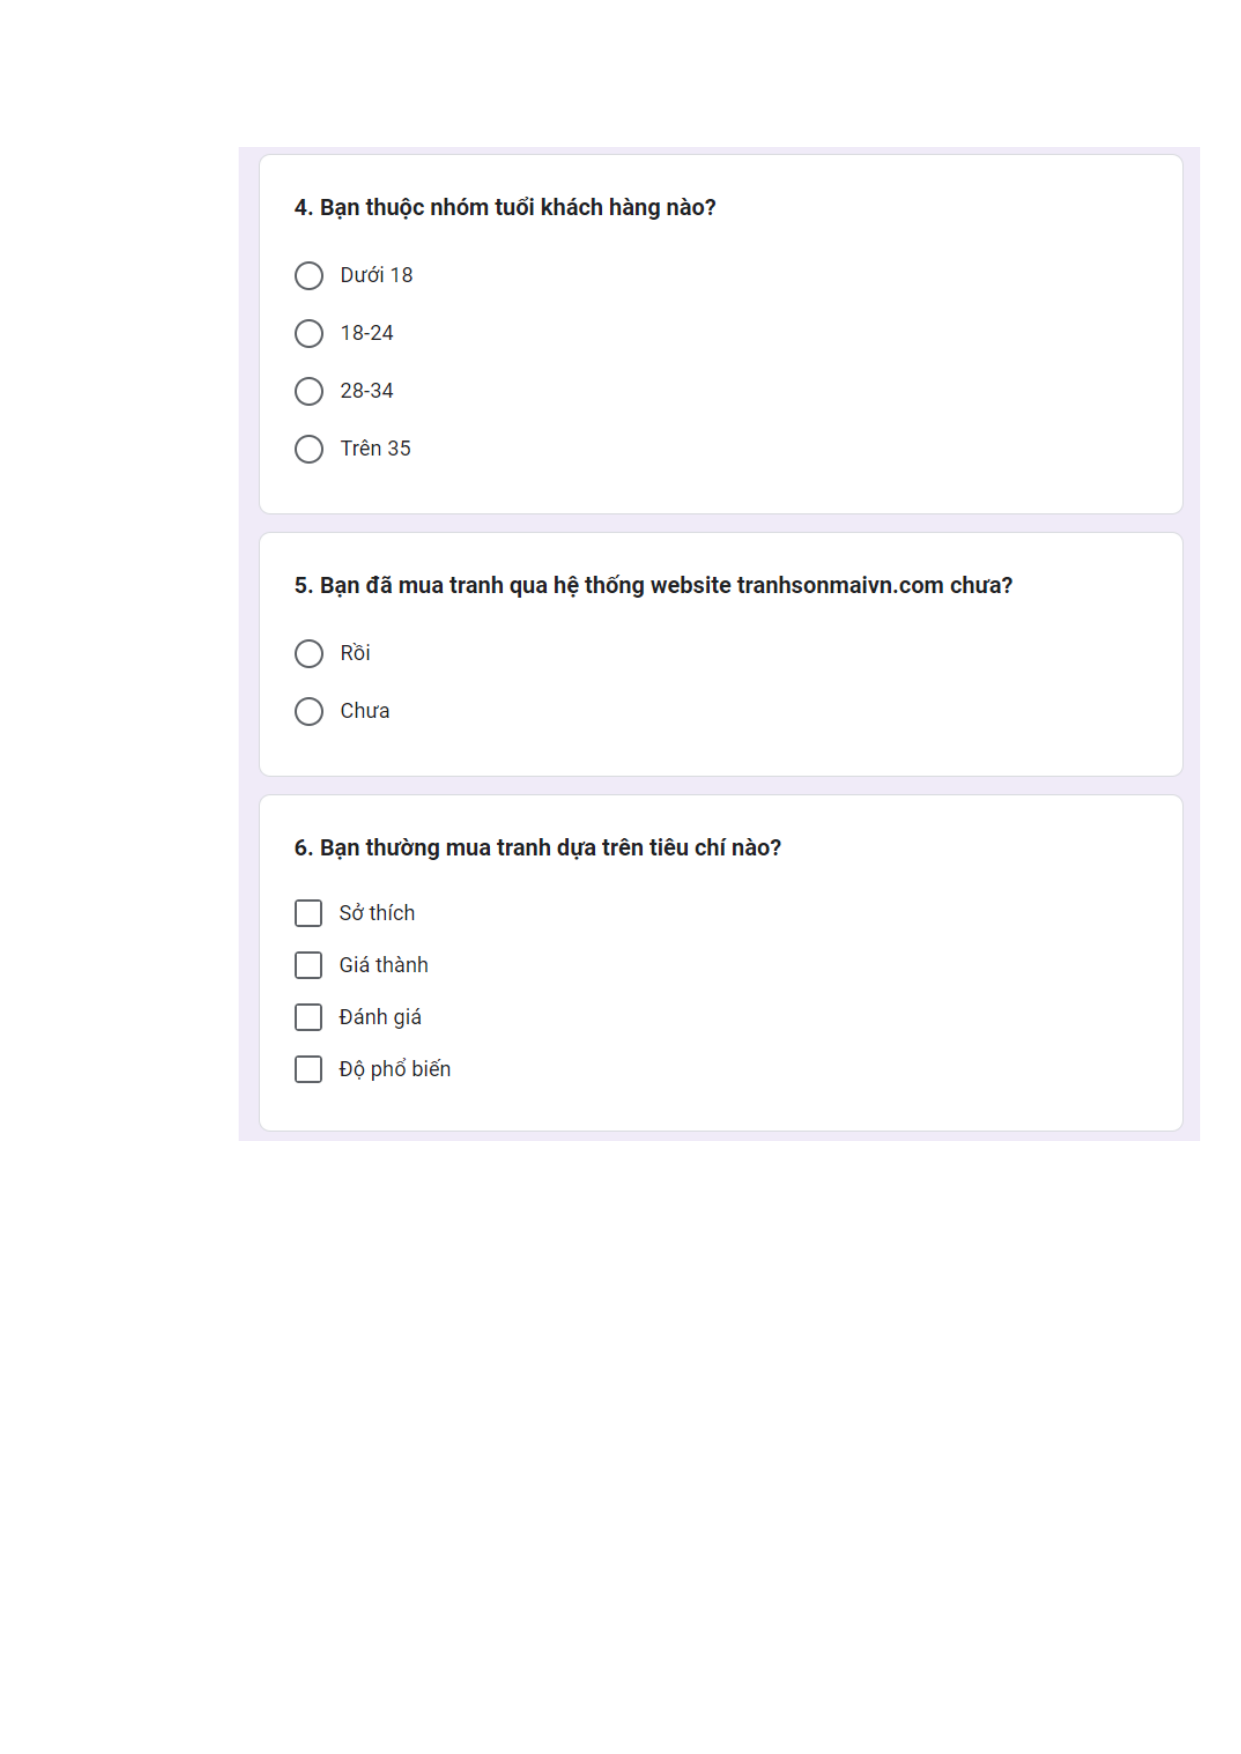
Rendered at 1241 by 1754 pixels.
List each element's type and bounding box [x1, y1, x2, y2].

picture [238, 147, 1200, 1141]
